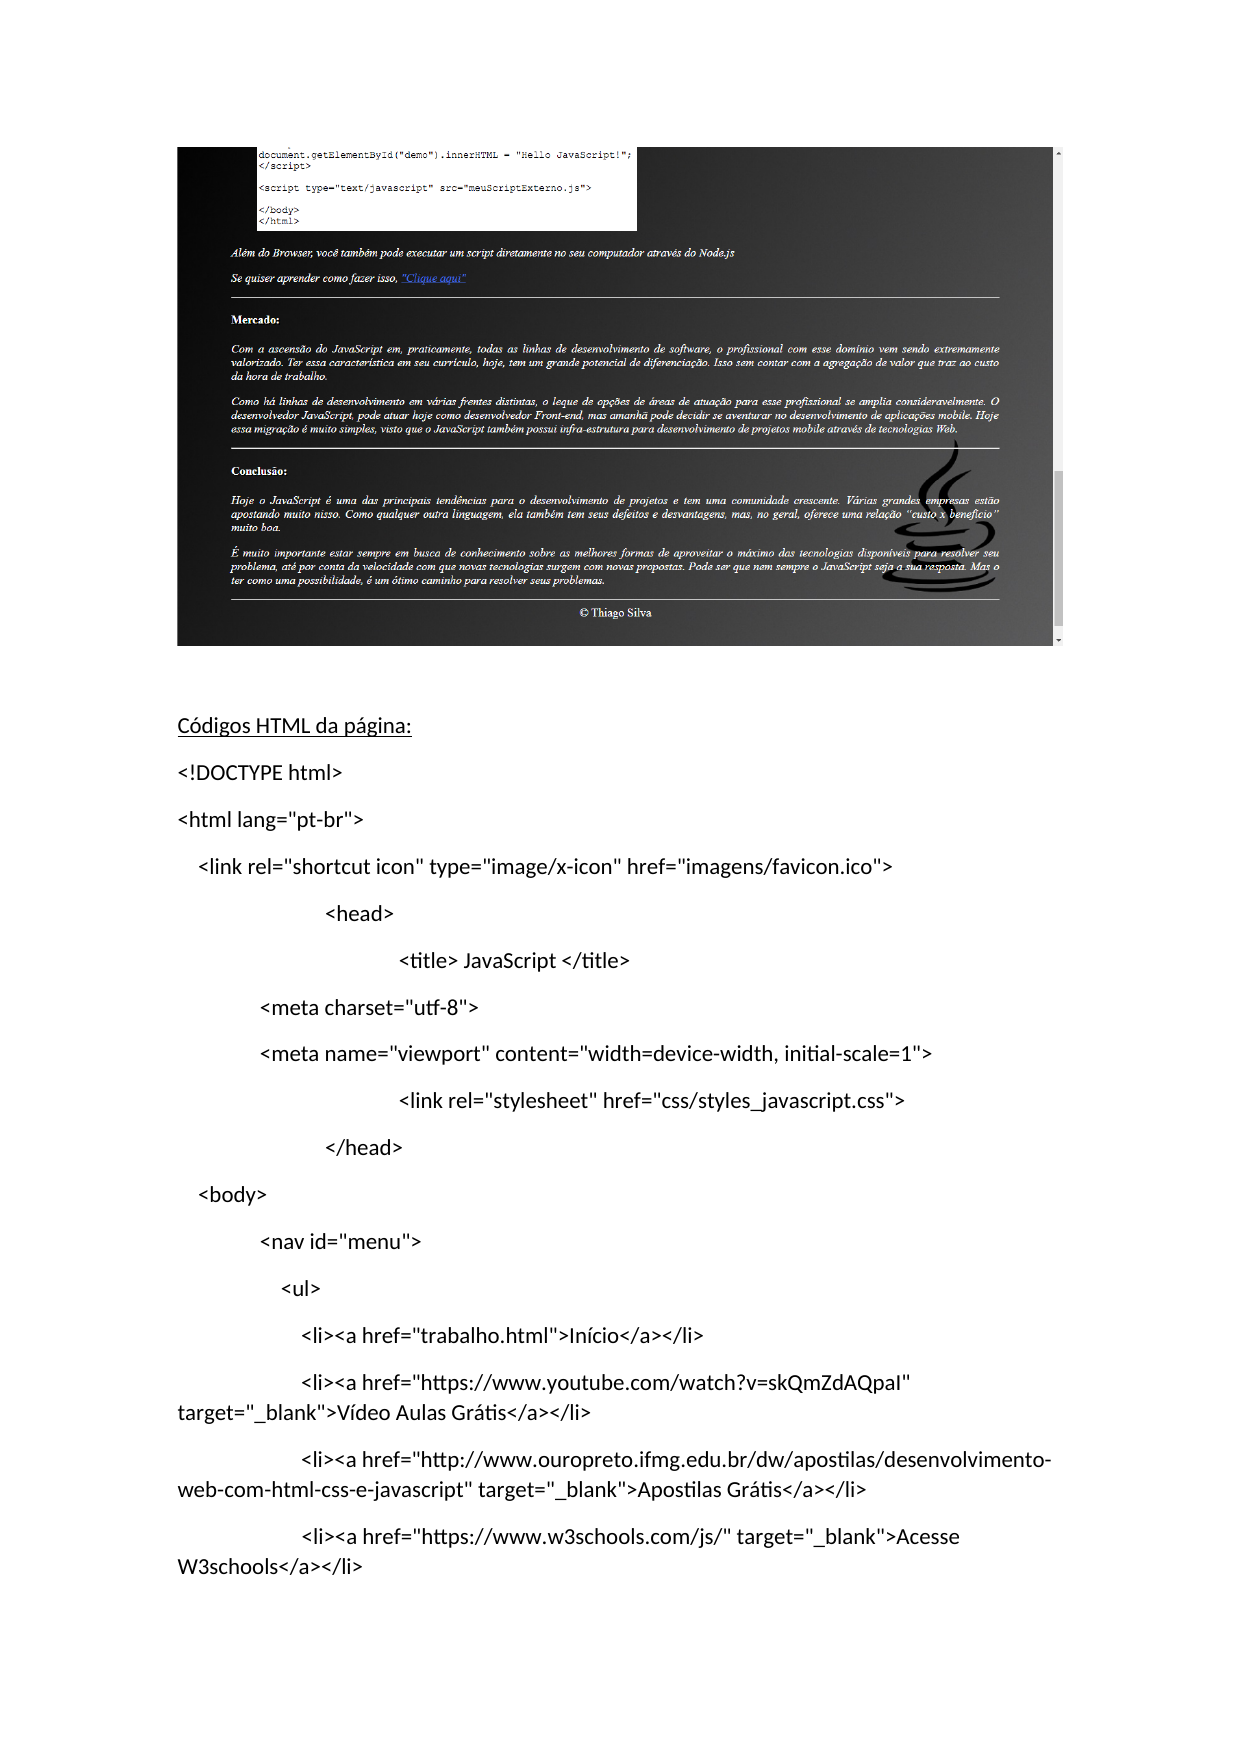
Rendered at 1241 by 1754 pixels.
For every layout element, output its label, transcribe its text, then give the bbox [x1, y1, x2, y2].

text <li><a href="trabalho.html">Início</a></li> [177, 1321, 1063, 1349]
text <head> [177, 899, 1063, 927]
picture [177, 147, 1063, 646]
text <link rel="stylesheet" href="css/styles_javascript.css"> [177, 1086, 1063, 1114]
text <li><a href="http://www.ouropreto.ifmg.edu.br/dw/apostilas/desenvolvimento-web-com-html-css-e-javascript" target="_blank">Apostilas Grátis</a></li> [177, 1445, 1063, 1503]
text <ul> [177, 1274, 1063, 1302]
text <title> JavaScript </title> [177, 946, 1063, 974]
text <body> [177, 1180, 1063, 1208]
text <!DOCTYPE html> [177, 758, 1063, 786]
text <link rel="shortcut icon" type="image/x-icon" href="imagens/favicon.ico"> [177, 852, 1063, 880]
text <li><a href="https://www.w3schools.com/js/" target="_blank">Acesse W3schools</a></li> [177, 1522, 1063, 1580]
text Códigos HTML da página: [177, 711, 1063, 739]
text <meta name="viewport" content="width=device-width, initial-scale=1"> [177, 1039, 1063, 1067]
text <nav id="menu"> [177, 1227, 1063, 1255]
text </head> [177, 1133, 1063, 1161]
text <meta charset="utf-8"> [177, 993, 1063, 1021]
text <li><a href="https://www.youtube.com/watch?v=skQmZdAQpaI" target="_blank">Vídeo Aulas Grátis</a></li> [177, 1368, 1063, 1426]
text <html lang="pt-br"> [177, 805, 1063, 833]
